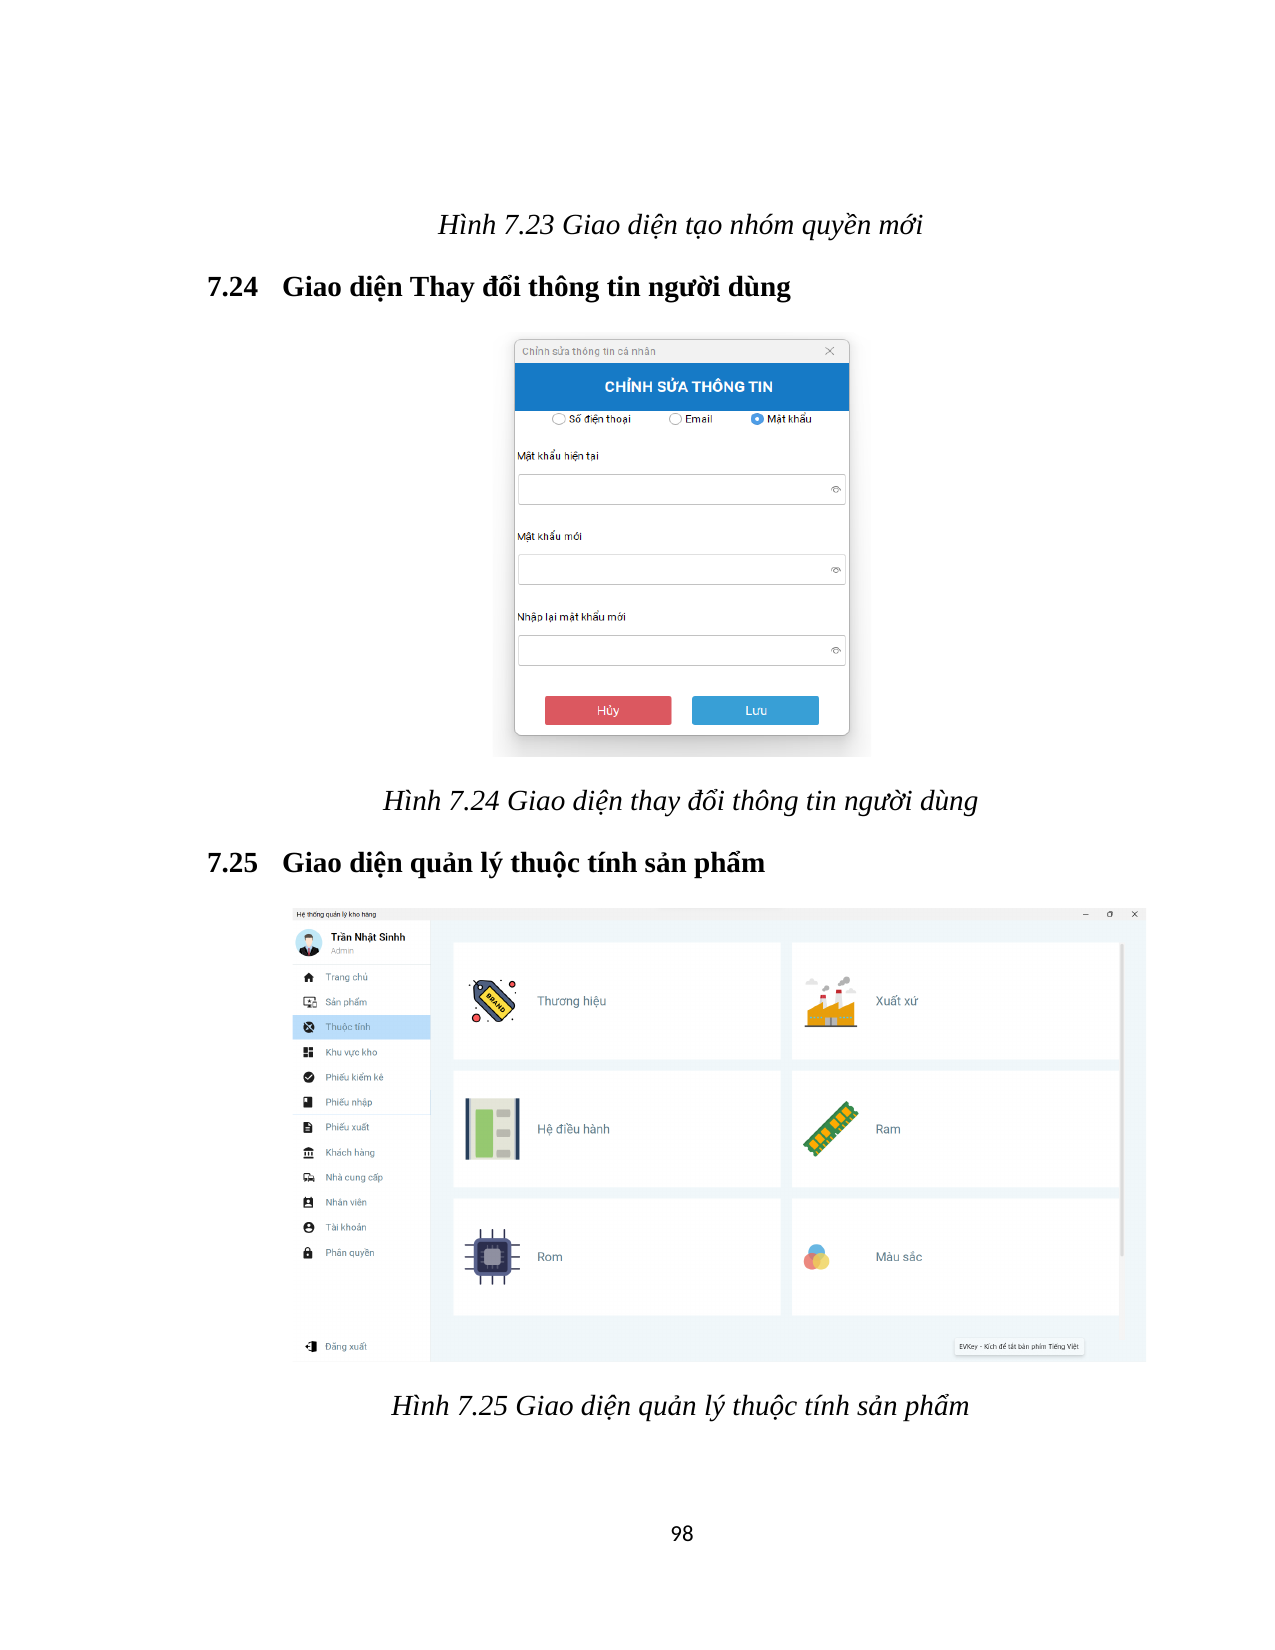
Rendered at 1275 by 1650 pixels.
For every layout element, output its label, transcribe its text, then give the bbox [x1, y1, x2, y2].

list Giao diện quản lý thuộc tính sản phẩm [207, 846, 1157, 879]
text Hình 7.24 Giao diện thay đổi thông tin người dùng [207, 783, 1157, 816]
picture [492, 332, 872, 757]
text Hình 7.23 Giao diện tạo nhóm quyền mới [207, 207, 1157, 240]
picture [292, 908, 1147, 1362]
list Giao diện Thay đổi thông tin người dùng [207, 269, 1157, 303]
text Hình 7.25 Giao diện quản lý thuộc tính sản phẩm [207, 1388, 1157, 1422]
